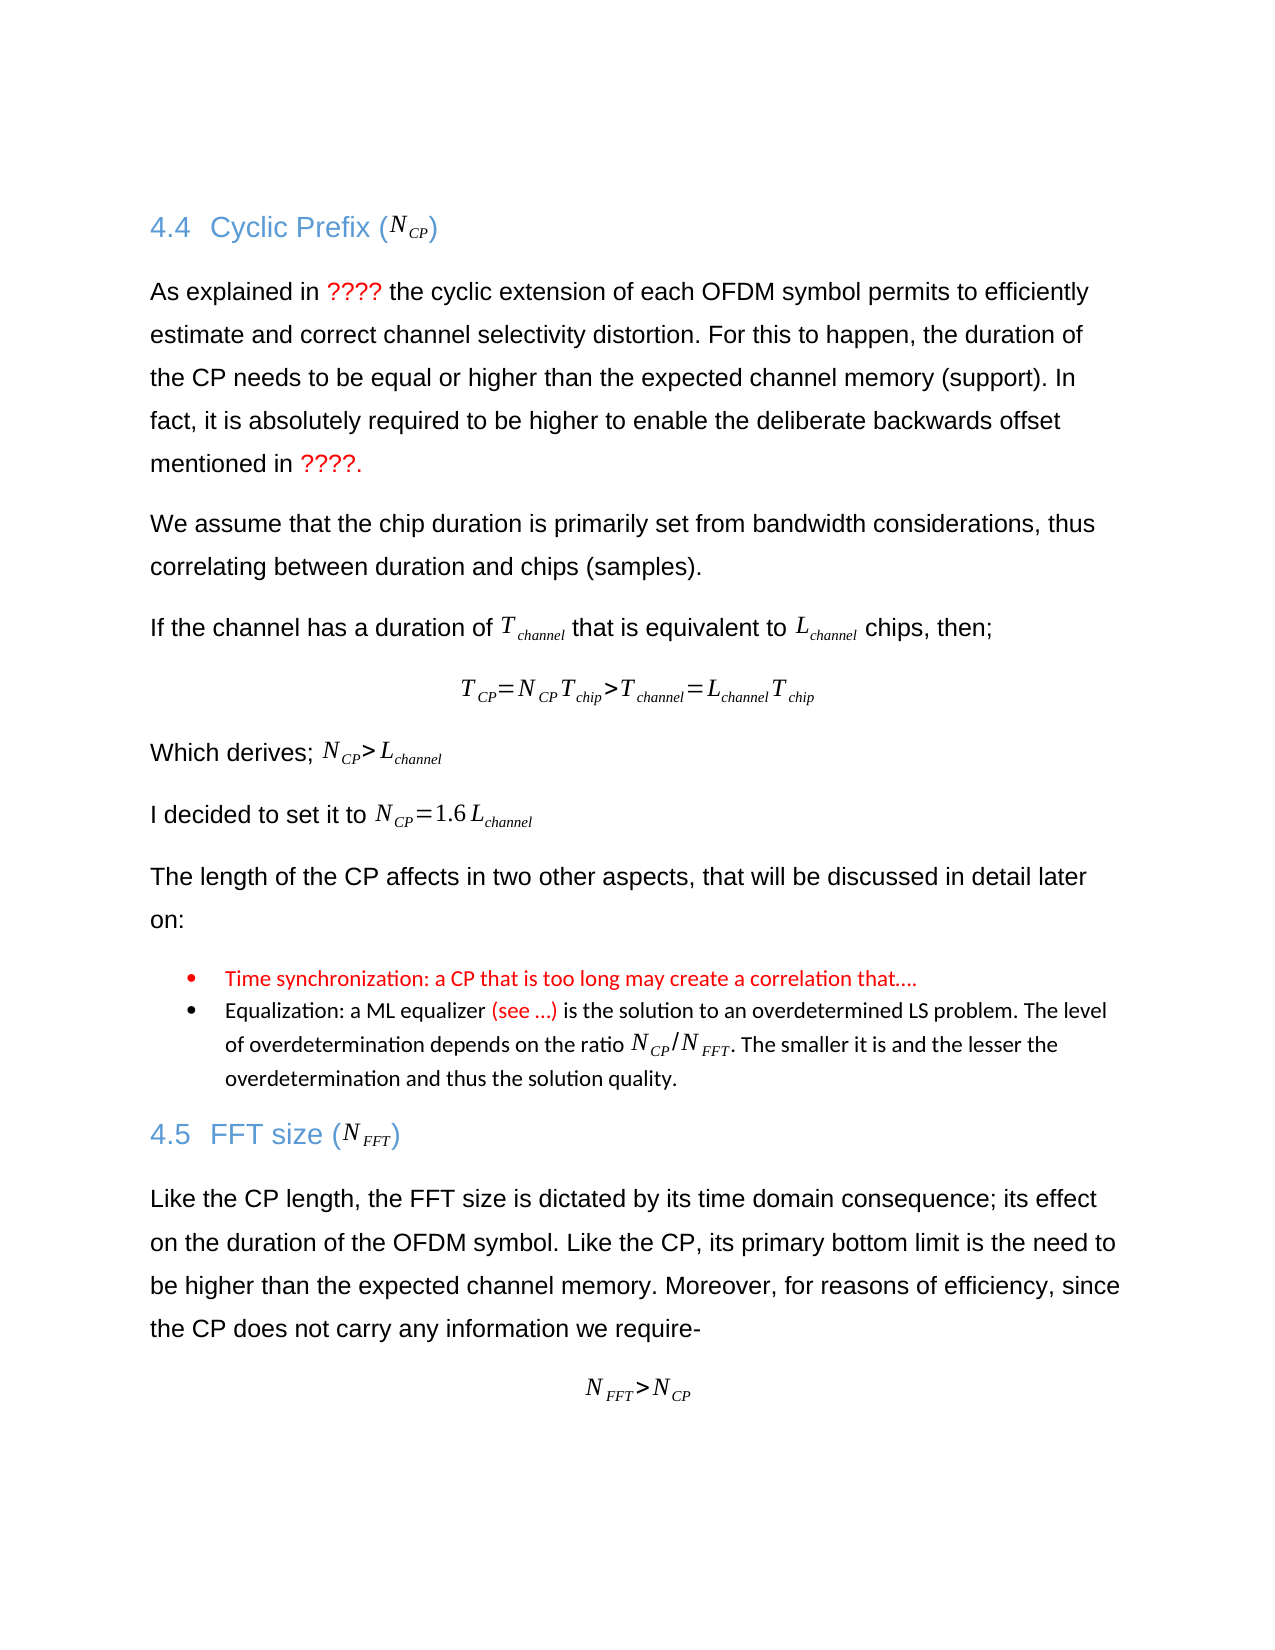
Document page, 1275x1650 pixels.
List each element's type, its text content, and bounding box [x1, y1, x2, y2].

subtitle FFT size () [150, 1117, 1125, 1151]
text The length of the CP affects in two other aspects, that will be discussed in detail later on: [150, 862, 1125, 933]
text We assume that the chip duration is primarily set from bandwidth considerations, thus correlating between duration and chips (samples). [150, 509, 1125, 581]
text If the channel has a duration of that is equivalent to chips, then; [150, 612, 1125, 643]
text Like the CP length, the FFT size is dictated by its time domain consequence; its effect on the duration of the OFDM symbol. Like the CP, its primary bottom limit is the need to be higher than the expected channel memory. Moreover, for reasons of efficiency, since the CP does not carry any information we require- [150, 1184, 1125, 1342]
text Which derives; [150, 737, 1125, 768]
text As explained in ???? the cyclic extension of each OFDM symbol permits to efficiently estimate and correct channel selectivity distortion. For this to happen, the duration of the CP needs to be equal or higher than the expected channel memory (support). In fact, it is absolutely required to be higher to enable the deliberate backwards offset mentioned in ????. [150, 277, 1125, 478]
list Time synchronization: a CP that is too long may create a correlation that…. [187, 964, 1125, 992]
subtitle Cyclic Prefix () [150, 210, 1125, 243]
text I decided to set it to [150, 799, 1125, 831]
list Equalization: a ML equalizer (see …) is the solution to an overdetermined LS problem. The level of overdetermination depends on the ratio . The smaller it is and the lesser the overdetermination and thus the solution quality. [187, 997, 1125, 1092]
